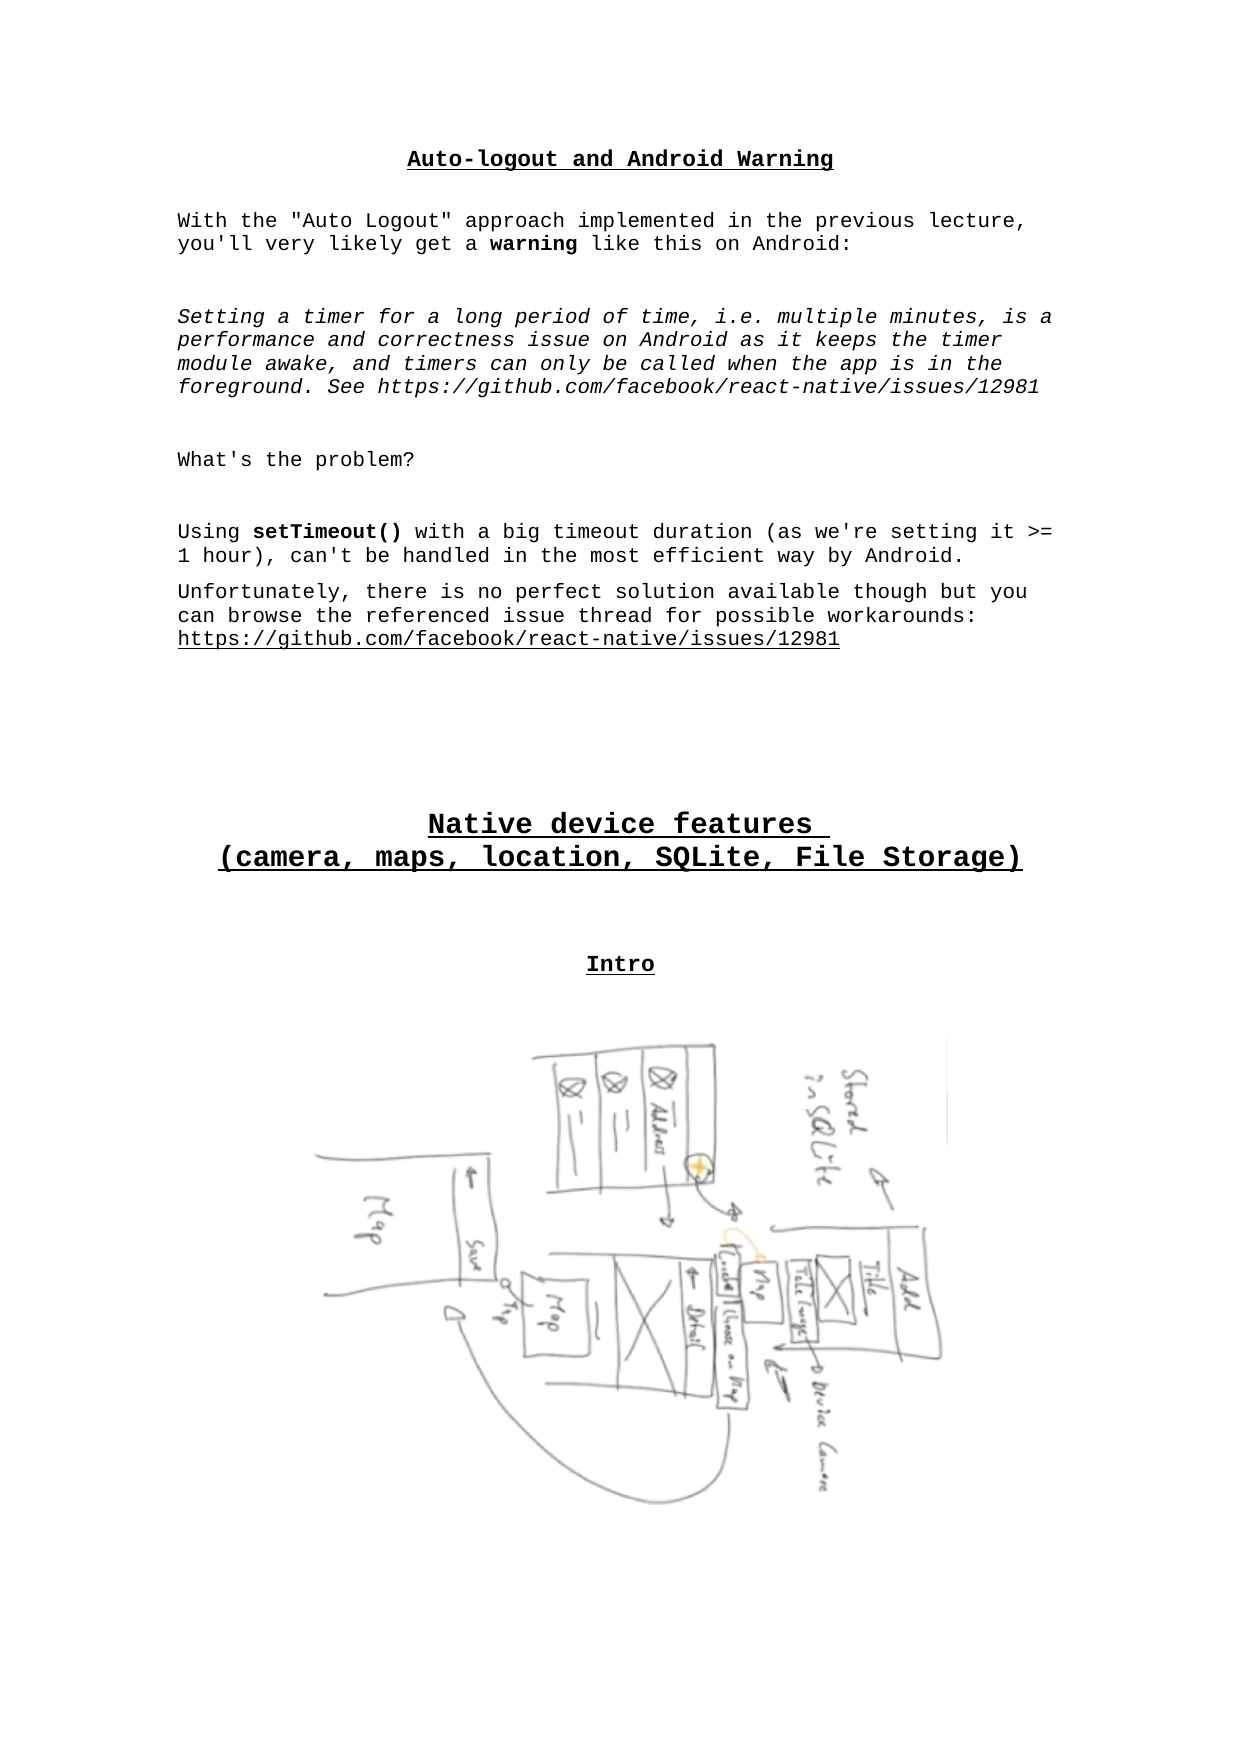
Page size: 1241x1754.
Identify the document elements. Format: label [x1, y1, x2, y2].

picture [293, 1018, 948, 1532]
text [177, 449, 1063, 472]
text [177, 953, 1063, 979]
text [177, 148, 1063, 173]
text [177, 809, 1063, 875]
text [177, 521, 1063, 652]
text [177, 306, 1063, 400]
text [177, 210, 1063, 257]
